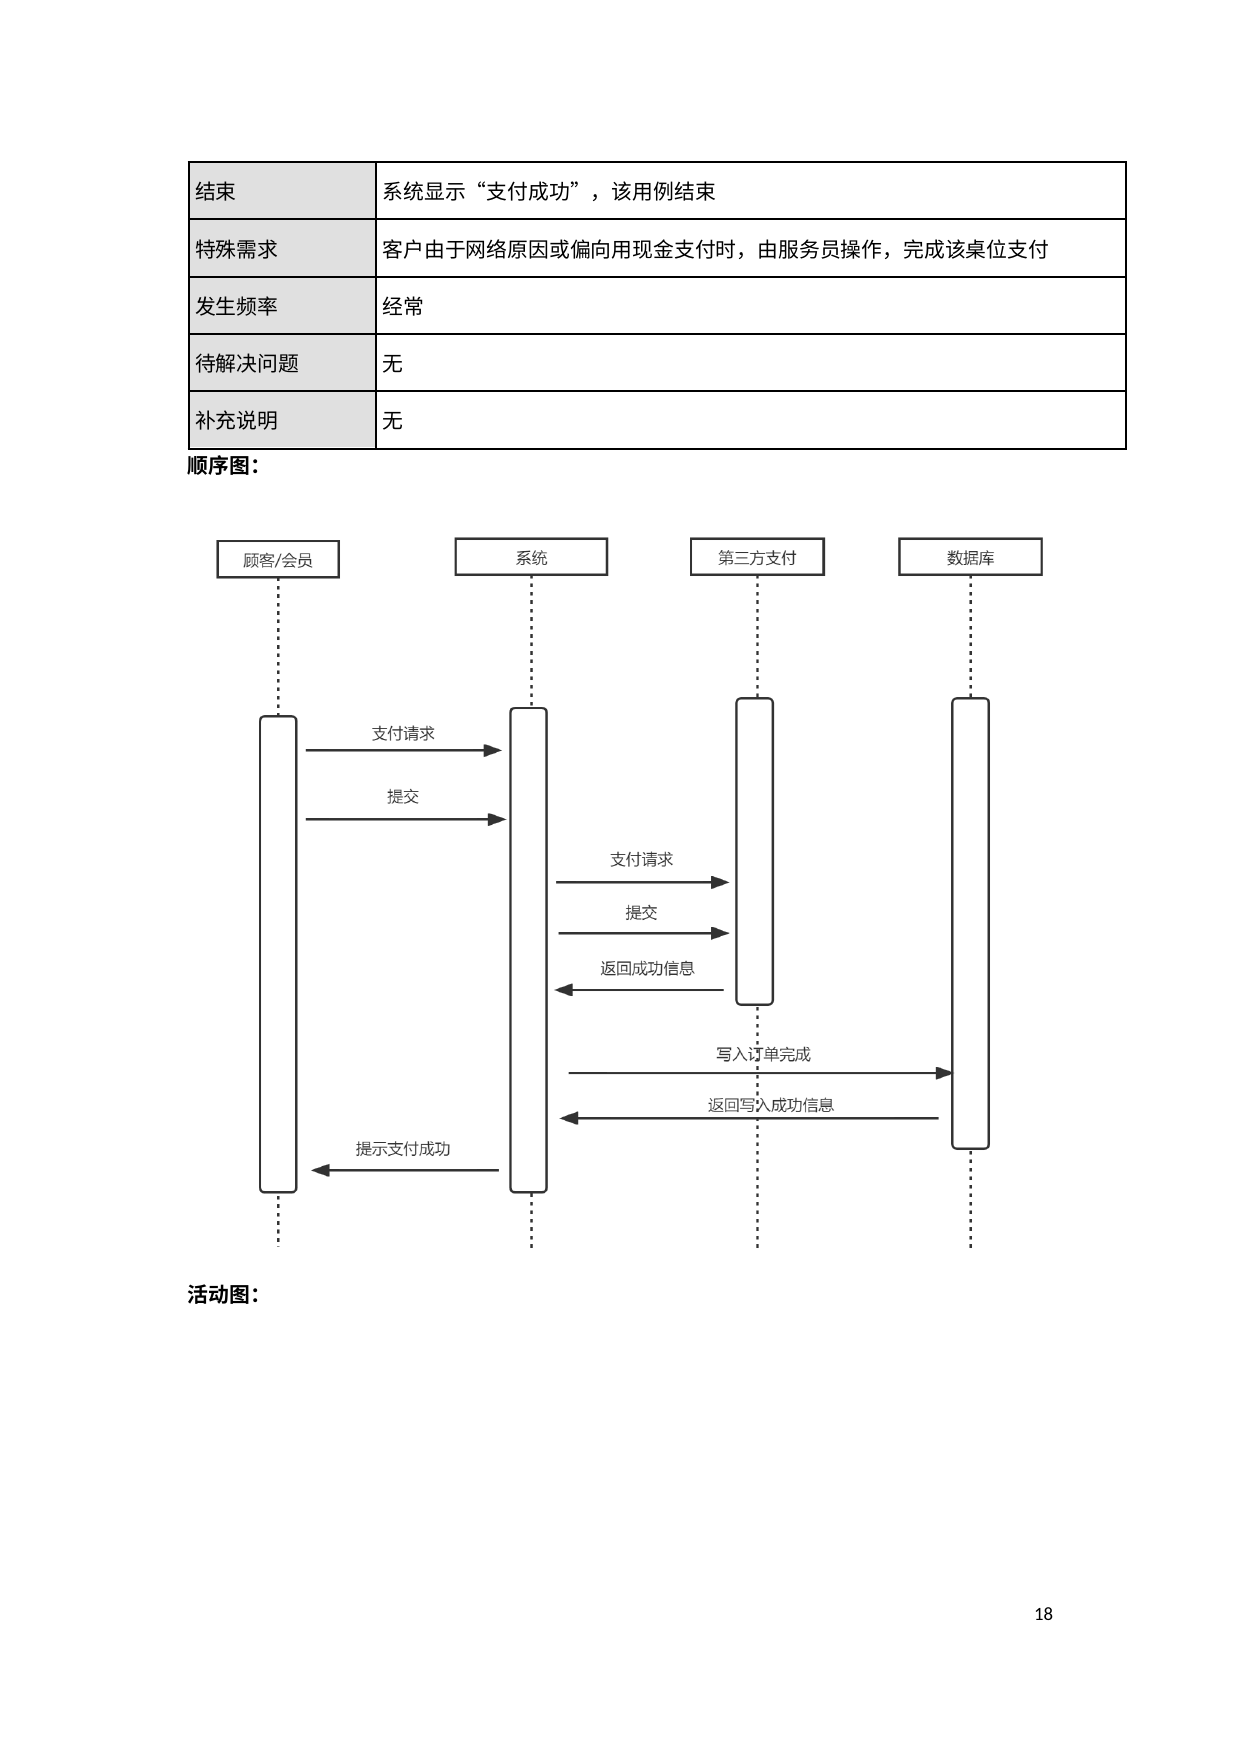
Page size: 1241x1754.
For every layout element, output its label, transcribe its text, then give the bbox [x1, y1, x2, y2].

table_cell 无 [377, 392, 1125, 447]
table_cell 经常 [377, 278, 1125, 333]
picture [187, 508, 1072, 1279]
table_cell 无 [377, 335, 1125, 390]
table_cell 补充说明 [190, 392, 375, 447]
table_cell 待解决问题 [190, 335, 375, 390]
table_cell 发生频率 [190, 278, 375, 333]
table_cell 客户由于网络原因或偏向用现金支付时，由服务员操作，完成该桌位支付 [377, 220, 1125, 276]
text 活动图： [187, 1279, 1053, 1309]
table_cell 特殊需求 [190, 220, 375, 276]
text 顺序图： [187, 449, 1053, 480]
table_cell 结束 [190, 163, 375, 218]
table_cell 系统显示“支付成功”，该用例结束 [377, 163, 1125, 218]
